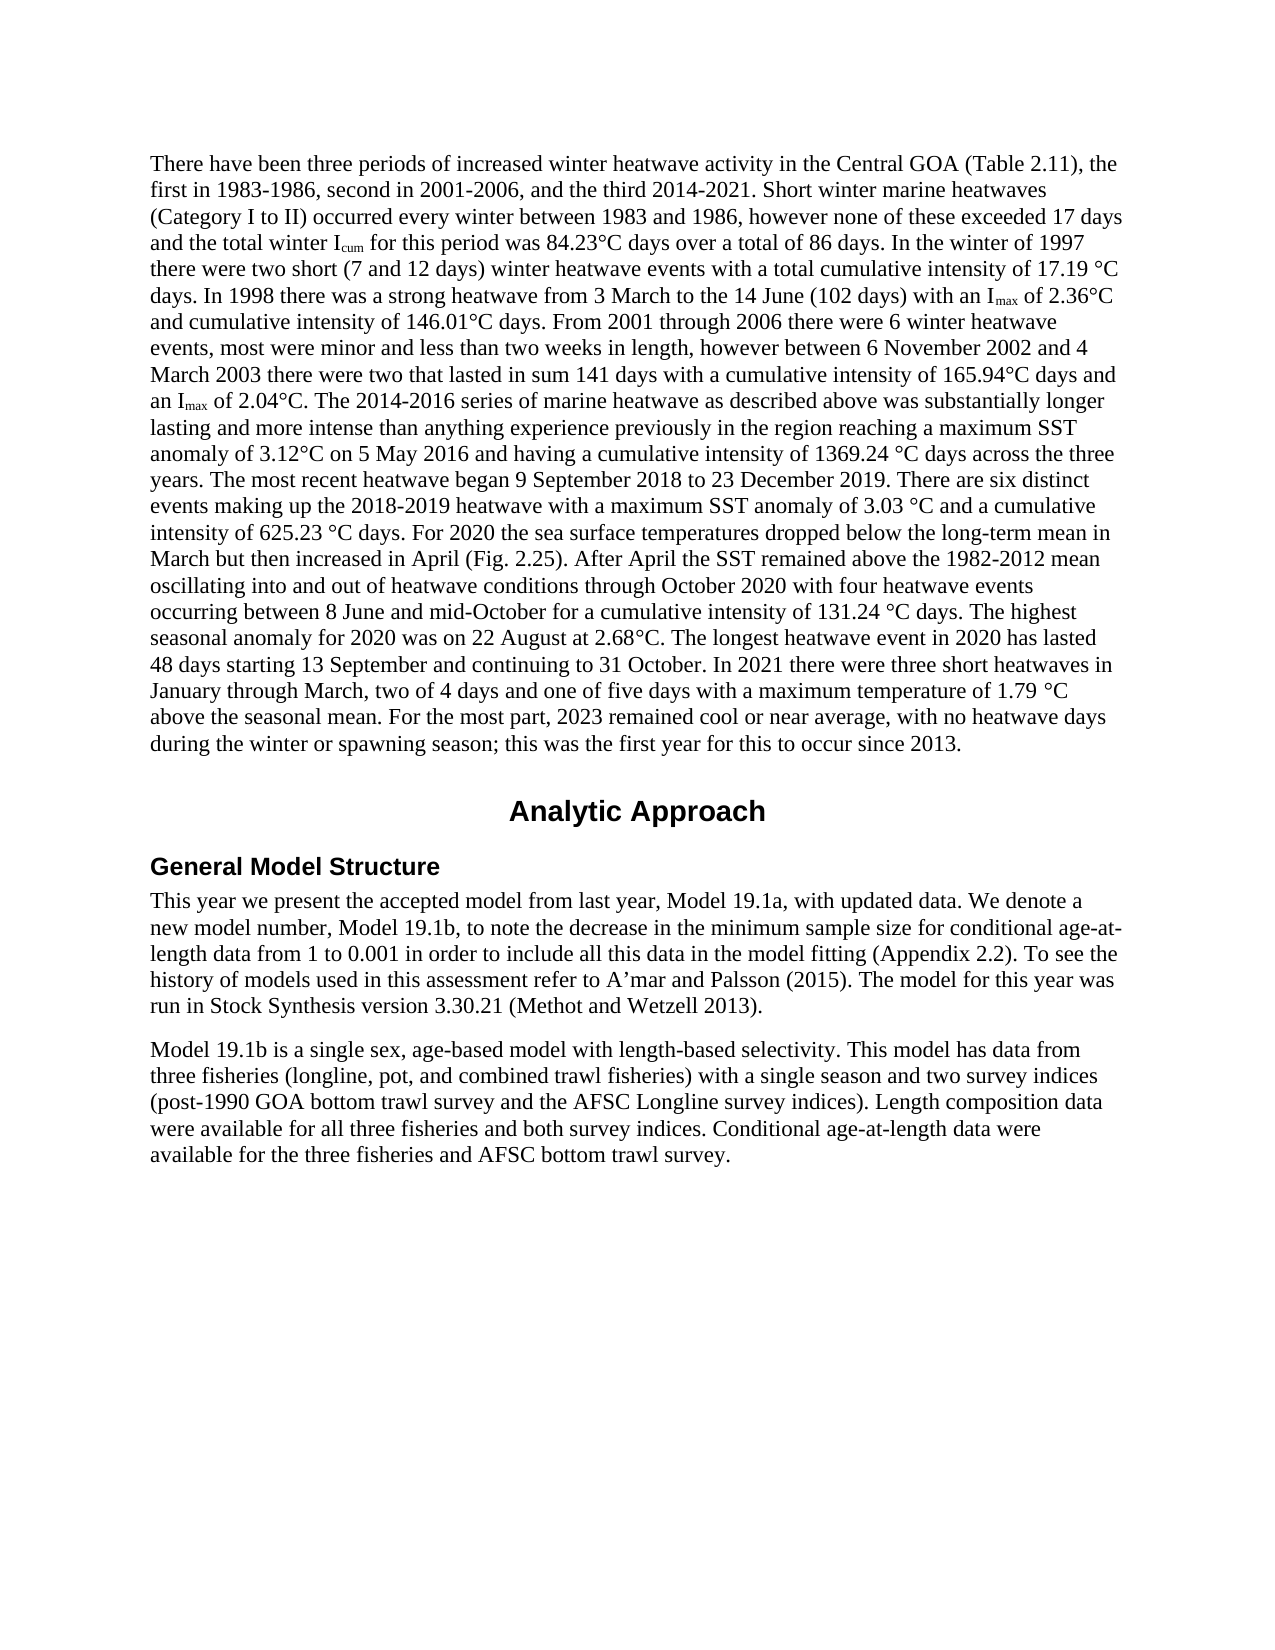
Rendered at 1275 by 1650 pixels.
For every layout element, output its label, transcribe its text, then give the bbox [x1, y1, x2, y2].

text There have been three periods of increased winter heatwave activity in the Central GOA (Table 2.11), the first in 1983-1986, second in 2001-2006, and the third 2014-2021. Short winter marine heatwaves (Category I to II) occurred every winter between 1983 and 1986, however none of these exceeded 17 days and the total winter Icum for this period was 84.23°C days over a total of 86 days. In the winter of 1997 there were two short (7 and 12 days) winter heatwave events with a total cumulative intensity of 17.19 °C days. In 1998 there was a strong heatwave from 3 March to the 14 June (102 days) with an Imax of 2.36°C and cumulative intensity of 146.01°C days. From 2001 through 2006 there were 6 winter heatwave events, most were minor and less than two weeks in length, however between 6 November 2002 and 4 March 2003 there were two that lasted in sum 141 days with a cumulative intensity of 165.94°C days and an Imax of 2.04°C. The 2014-2016 series of marine heatwave as described above was substantially longer lasting and more intense than anything experience previously in the region reaching a maximum SST anomaly of 3.12°C on 5 May 2016 and having a cumulative intensity of 1369.24 °C days across the three years. The most recent heatwave began 9 September 2018 to 23 December 2019. There are six distinct events making up the 2018-2019 heatwave with a maximum SST anomaly of 3.03 °C and a cumulative intensity of 625.23 °C days. For 2020 the sea surface temperatures dropped below the long-term mean in March but then increased in April (Fig. 2.25). After April the SST remained above the 1982-2012 mean oscillating into and out of heatwave conditions through October 2020 with four heatwave events occurring between 8 June and mid-October for a cumulative intensity of 131.24 °C days. The highest seasonal anomaly for 2020 was on 22 August at 2.68°C. The longest heatwave event in 2020 has lasted 48 days starting 13 September and continuing to 31 October. In 2021 there were three short heatwaves in January through March, two of 4 days and one of five days with a maximum temperature of 1.79 °C above the seasonal mean. For the most part, 2023 remained cool or near average, with no heatwave days during the winter or spawning season; this was the first year for this to occur since 2013. [150, 150, 1125, 756]
text Model 19.1b is a single sex, age-based model with length-based selectivity. This model has data from three fisheries (longline, pot, and combined trawl fisheries) with a single season and two survey indices (post-1990 GOA bottom trawl survey and the AFSC Longline survey indices). Length composition data were available for all three fisheries and both survey indices. Conditional age-at-length data were available for the three fisheries and AFSC bottom trawl survey. [150, 1036, 1125, 1167]
subtitle General Model Structure [150, 852, 1125, 881]
text This year we present the accepted model from last year, Model 19.1a, with updated data. We denote a new model number, Model 19.1b, to note the decrease in the minimum sample size for conditional age-at-length data from 1 to 0.001 in order to include all this data in the model fitting (Appendix 2.2). To see the history of models used in this assessment refer to A’mar and Palsson (2015). The model for this year was run in Stock Synthesis version 3.30.21 (Methot and Wetzell 2013). [150, 887, 1125, 1019]
subtitle Analytic Approach [150, 794, 1125, 827]
